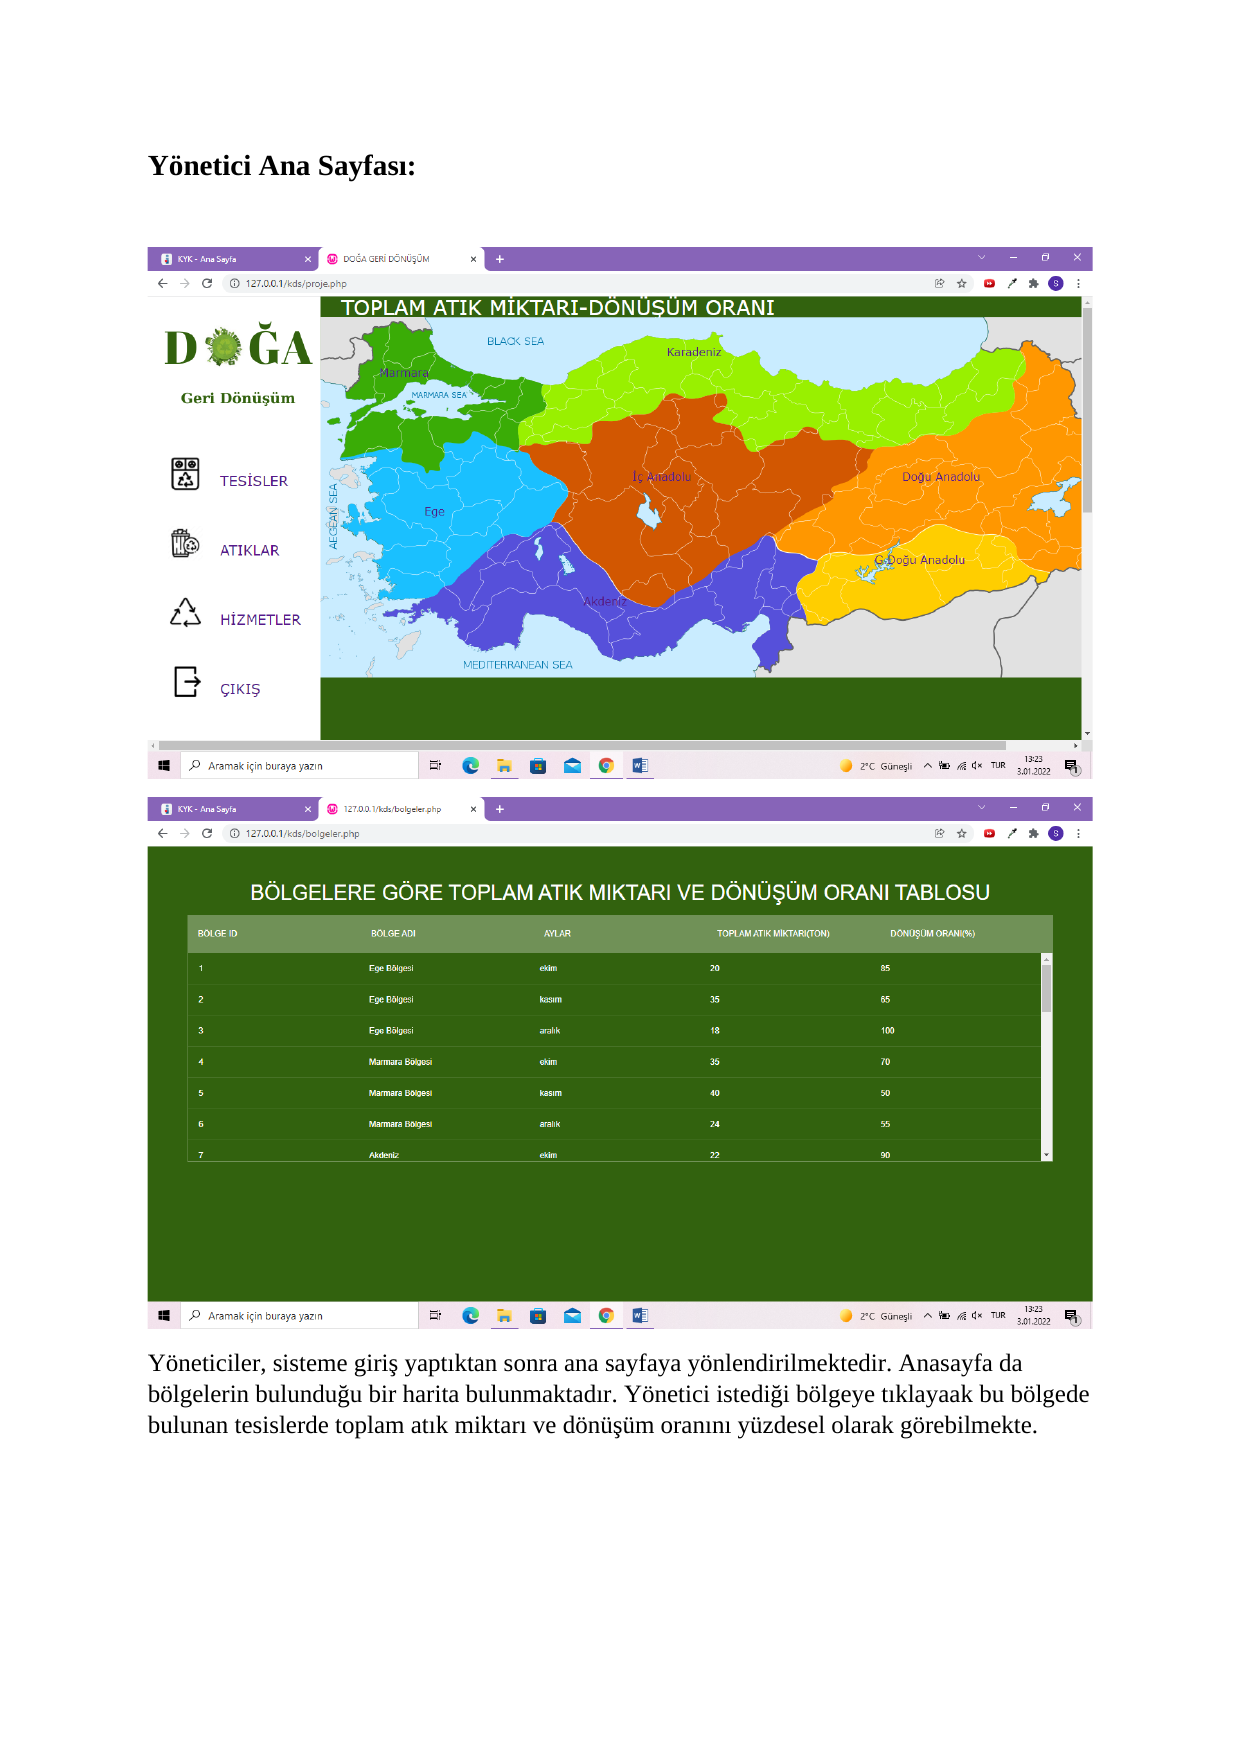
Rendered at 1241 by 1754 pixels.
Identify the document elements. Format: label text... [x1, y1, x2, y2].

picture [147, 247, 1093, 779]
text Yönetici Ana Sayfası: [148, 148, 1093, 181]
picture [147, 797, 1093, 1329]
text Yöneticiler, sisteme giriş yaptıktan sonra ana sayfaya yönlendirilmektedir. Anasayfa da bölgelerin bulunduğu bir harita bulunmaktadır. Yönetici istediği bölgeye tıklayaak bu bölgede bulunan tesislerde toplam atık miktarı ve dönüşüm oranını yüzdesel olarak görebilmekte. [148, 1348, 1093, 1438]
